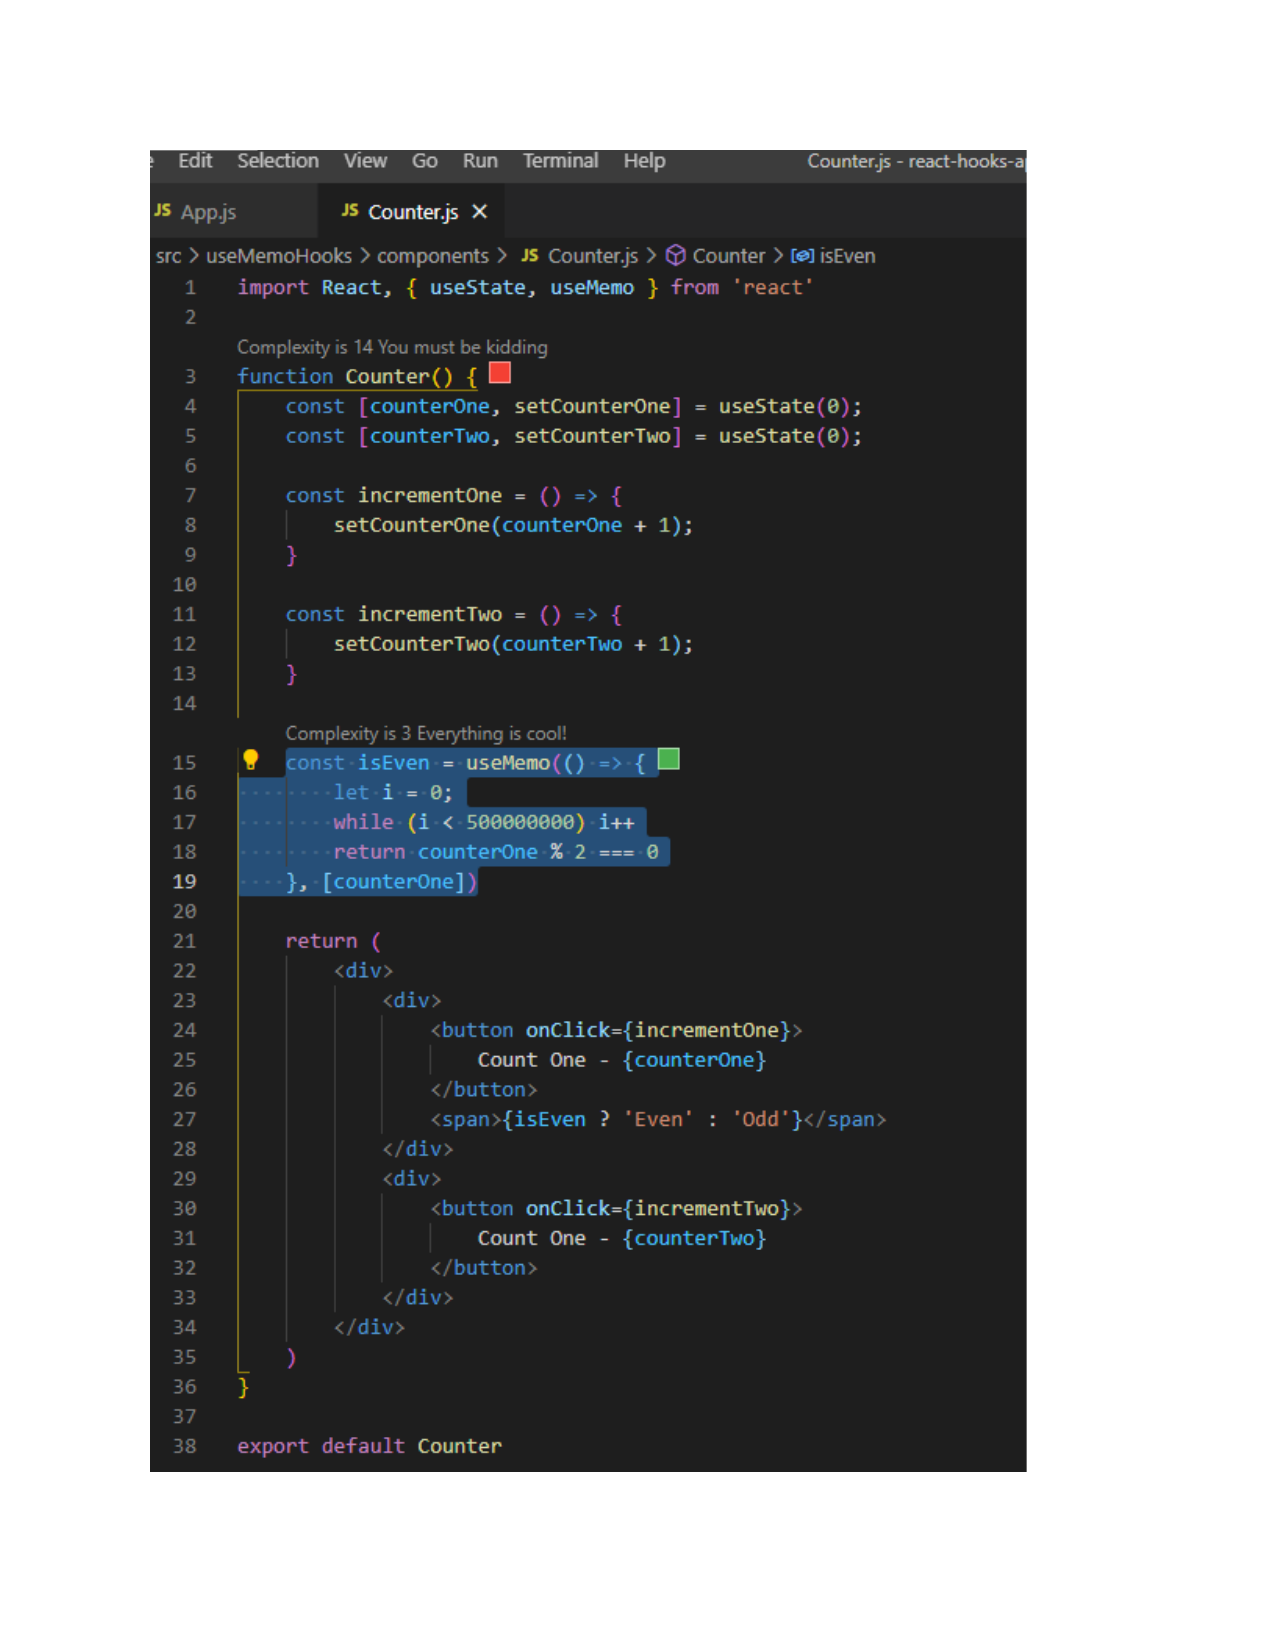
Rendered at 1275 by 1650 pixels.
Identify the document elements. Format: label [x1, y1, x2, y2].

picture [150, 150, 1027, 1472]
